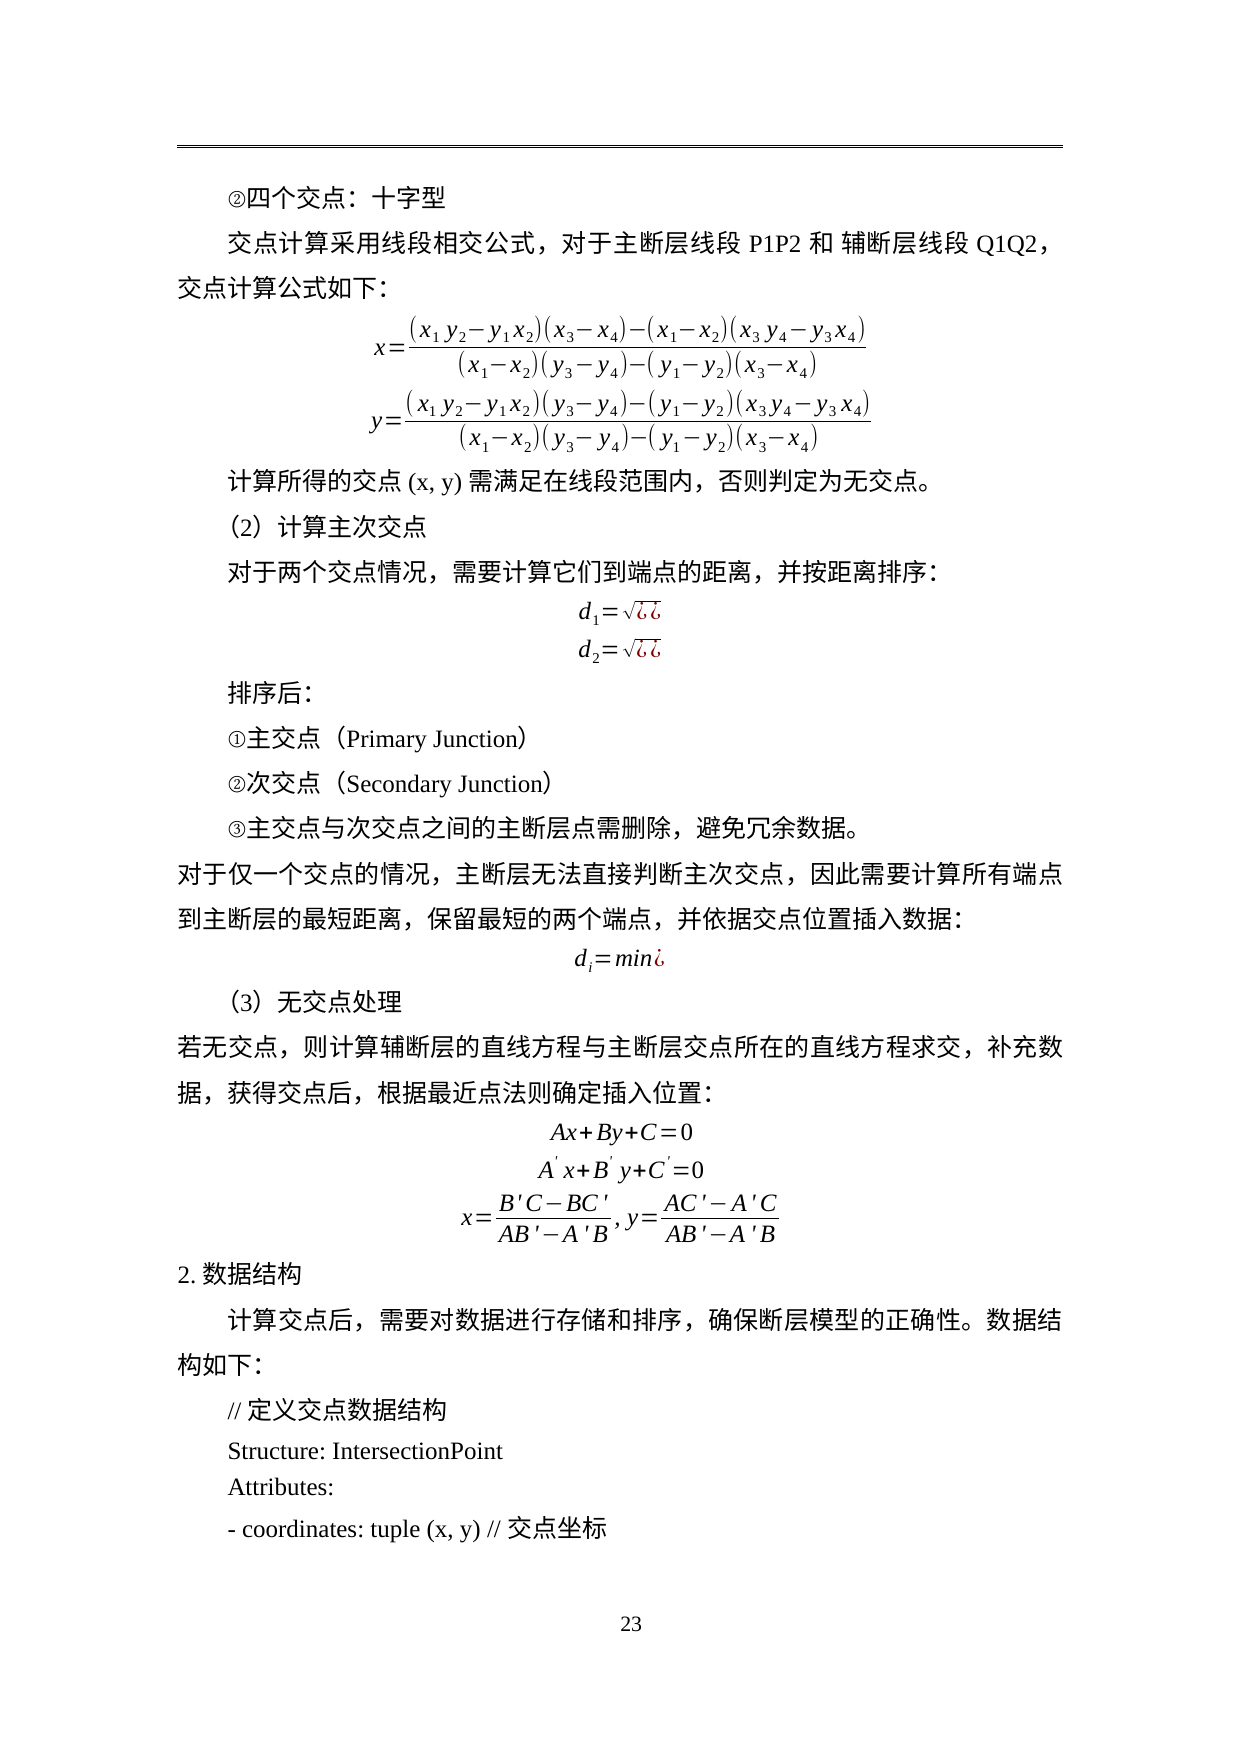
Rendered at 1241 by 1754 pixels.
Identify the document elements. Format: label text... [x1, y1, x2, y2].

text 2. 数据结构 [177, 1255, 1063, 1291]
text Structure: IntersectionPoint [177, 1436, 1063, 1465]
text - coordinates: tuple (x, y) // 交点坐标 [177, 1508, 1063, 1544]
text ①主交点（Primary Junction） [177, 718, 1063, 754]
text ②四个交点：十字型 [177, 178, 1063, 214]
text 交点计算采用线段相交公式，对于主断层线段 P1P2 和 辅断层线段 Q1Q2，交点计算公式如下： [177, 223, 1063, 305]
text 对于两个交点情况，需要计算它们到端点的距离，并按距离排序： [177, 552, 1063, 589]
text ③主交点与次交点之间的主断层点需删除，避免冗余数据。 [177, 809, 1063, 845]
text // 定义交点数据结构 [177, 1391, 1063, 1427]
text 若无交点，则计算辅断层的直线方程与主断层交点所在的直线方程求交，补充数据，获得交点后，根据最近点法则确定插入位置： [177, 1028, 1063, 1109]
text （3）无交点处理 [177, 982, 1063, 1019]
text Attributes: [177, 1472, 1063, 1501]
text 计算交点后，需要对数据进行存储和排序，确保断层模型的正确性。数据结构如下： [177, 1300, 1063, 1382]
text 对于仅一个交点的情况，主断层无法直接判断主次交点，因此需要计算所有端点到主断层的最短距离，保留最短的两个端点，并依据交点位置插入数据： [177, 854, 1063, 936]
text 排序后： [177, 673, 1063, 709]
text （2）计算主次交点 [177, 507, 1063, 543]
text ②次交点（Secondary Junction） [177, 764, 1063, 800]
text 计算所得的交点 (x, y) 需满足在线段范围内，否则判定为无交点。 [177, 462, 1063, 498]
